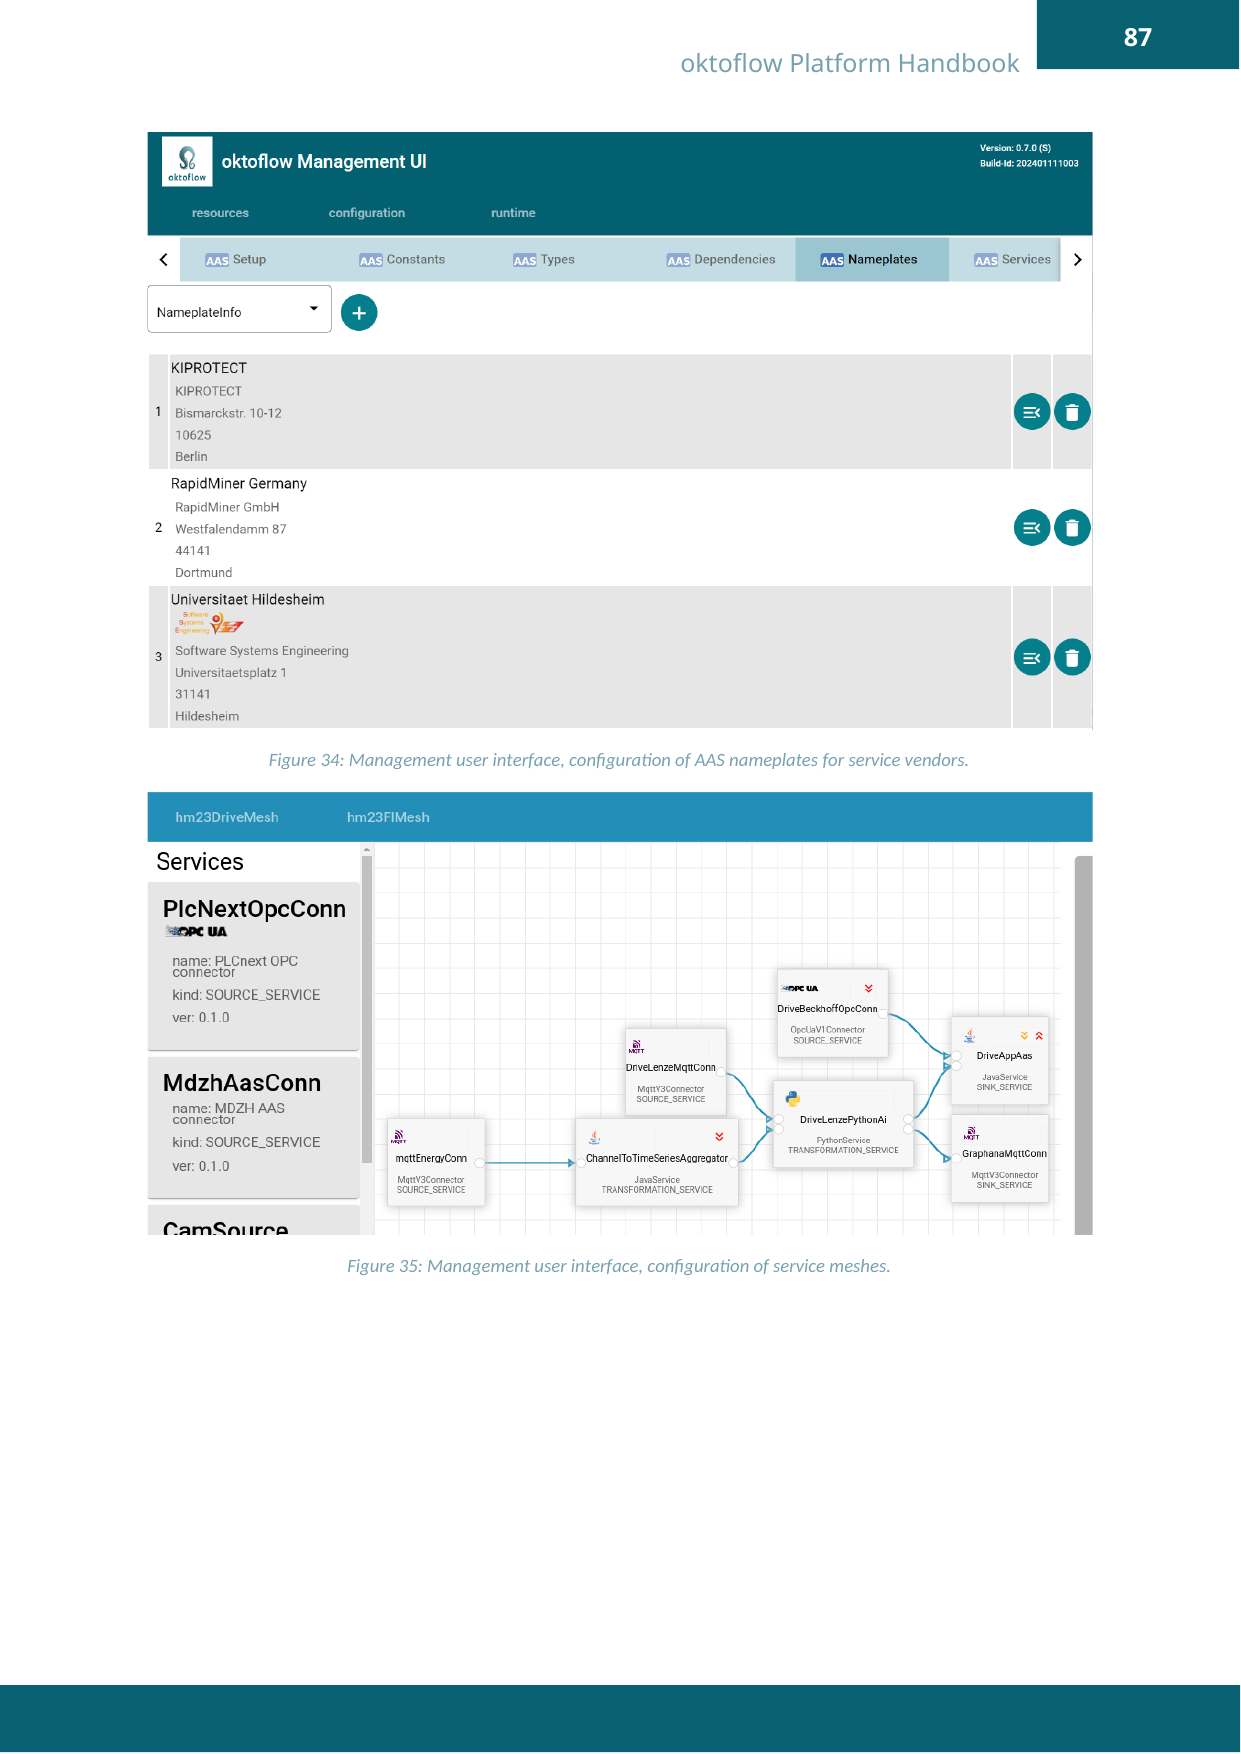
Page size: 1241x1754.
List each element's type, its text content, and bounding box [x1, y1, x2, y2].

picture [147, 792, 1093, 1235]
text Figure 35: Management user interface, configuration of service meshes. [148, 1254, 1093, 1277]
picture [147, 132, 1093, 730]
text Figure 34: Management user interface, configuration of AAS nameplates for service vendors. [148, 749, 1093, 772]
